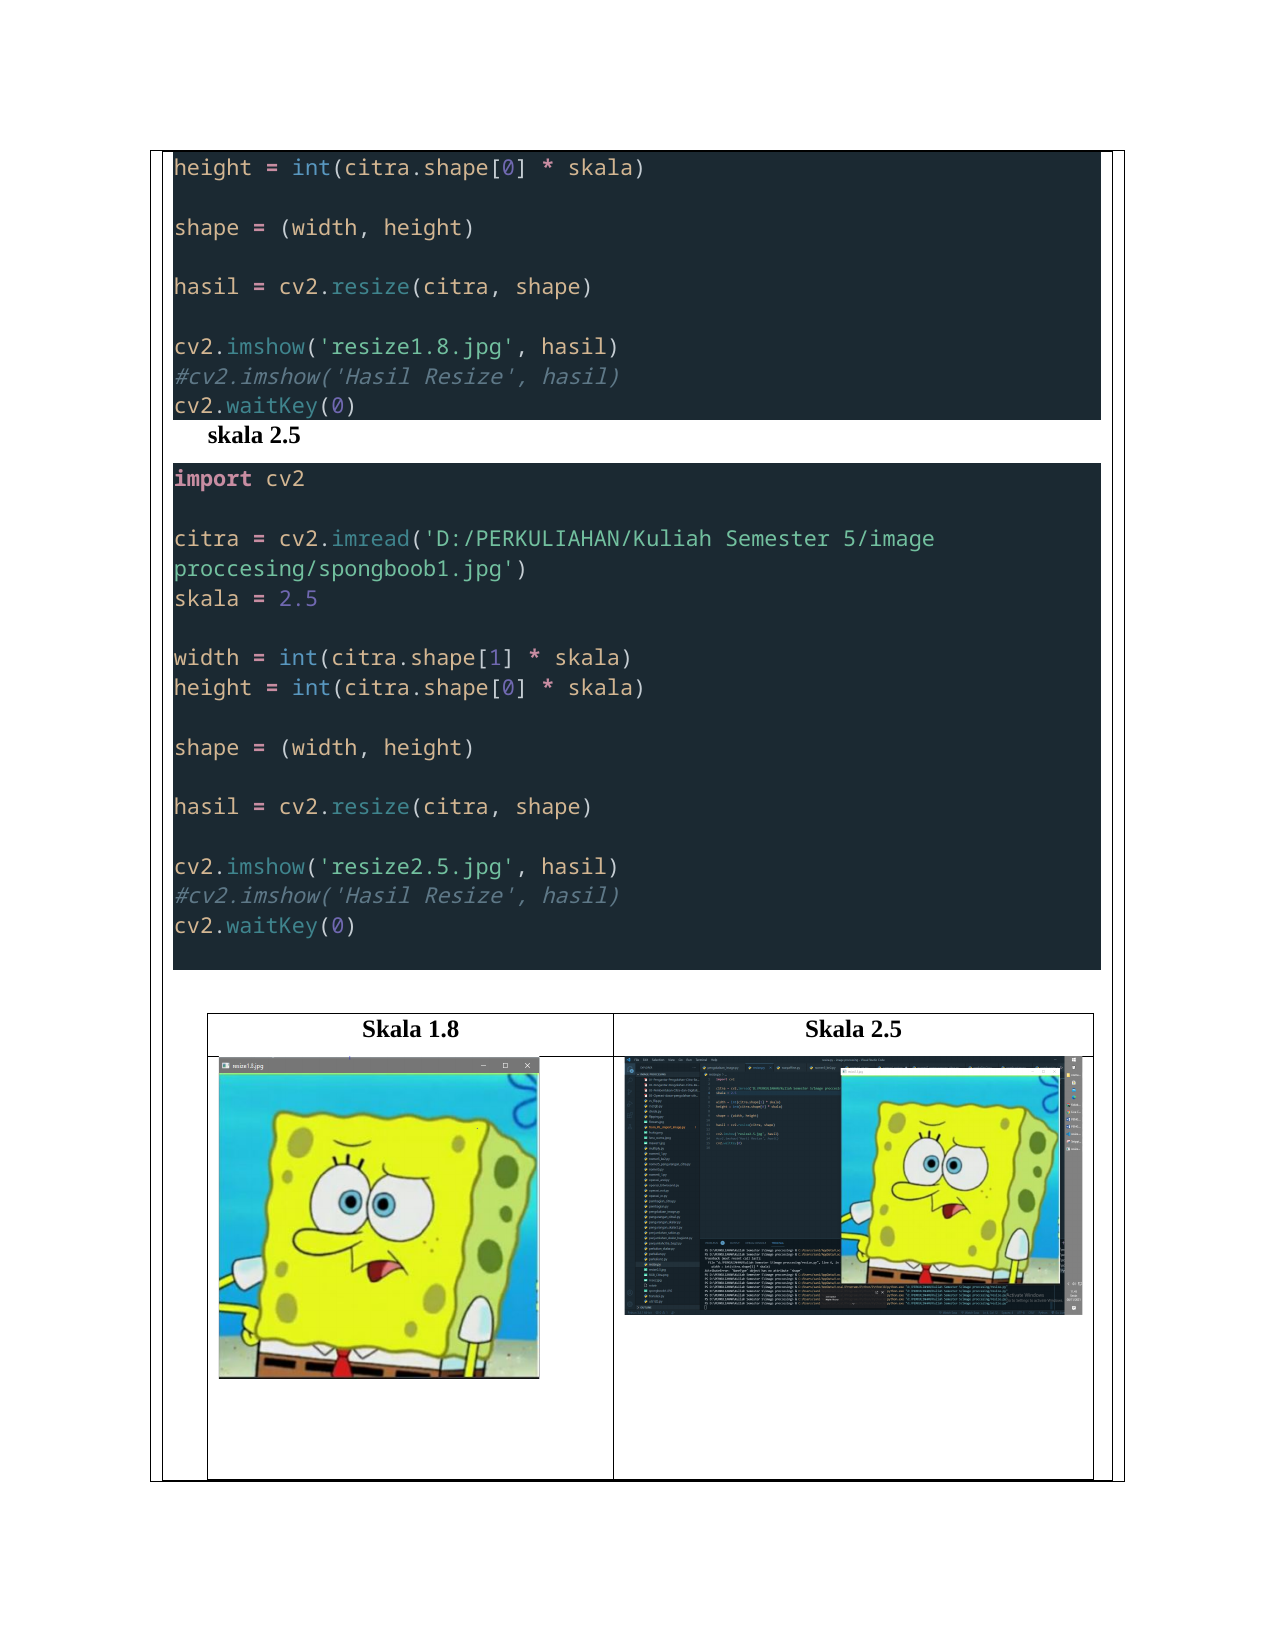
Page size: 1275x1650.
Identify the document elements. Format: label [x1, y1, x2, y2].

picture [624, 1056, 1083, 1315]
picture [218, 1056, 540, 1379]
table_cell [1113, 151, 1124, 1481]
table_cell [151, 151, 162, 1481]
table_cell [163, 152, 1112, 1480]
